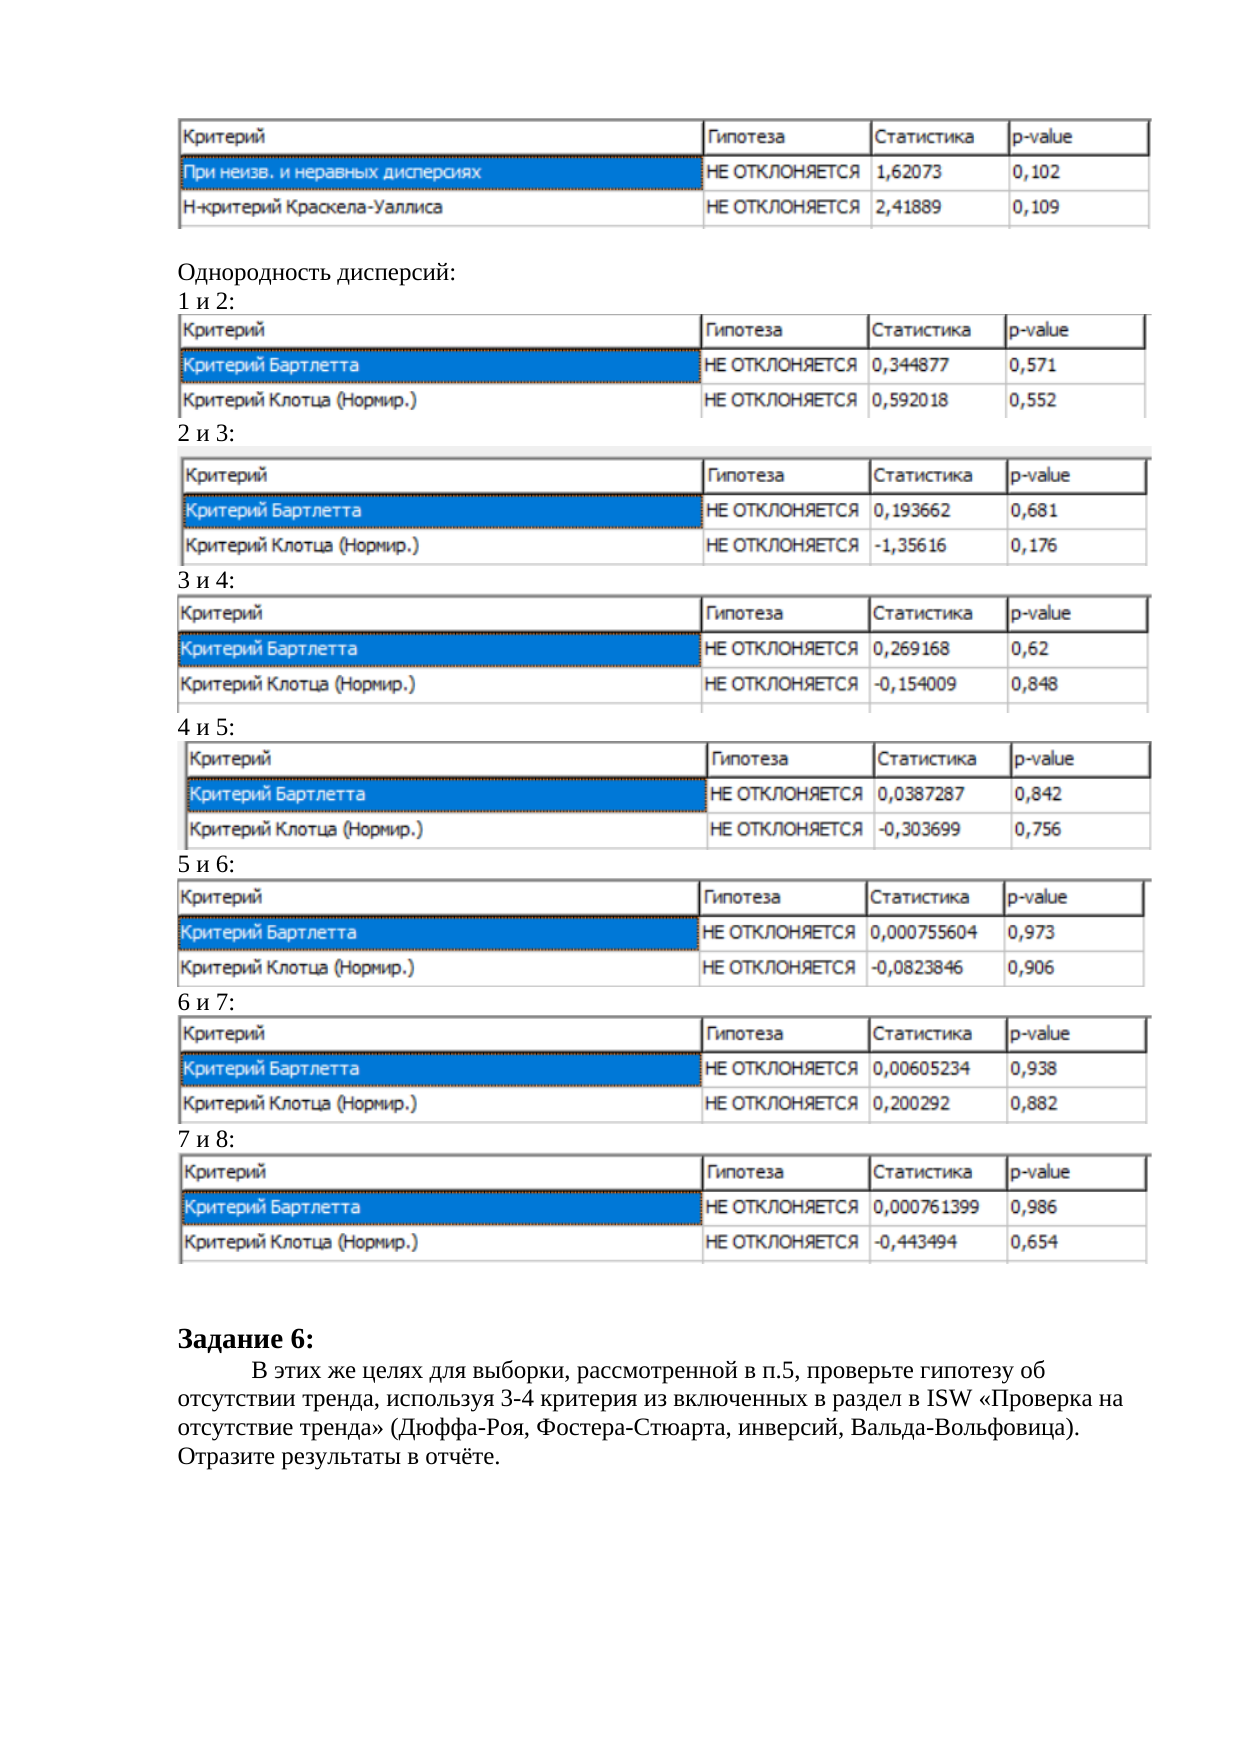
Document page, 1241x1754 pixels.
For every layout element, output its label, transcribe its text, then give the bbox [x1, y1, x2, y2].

text 2 и 3: [177, 418, 1152, 446]
text 6 и 7: [177, 987, 1152, 1015]
text Однородность дисперсий: [177, 257, 1152, 286]
picture [177, 593, 1152, 713]
picture [177, 878, 1152, 987]
text 5 и 6: [177, 850, 1152, 878]
picture [177, 1015, 1152, 1124]
picture [177, 314, 1152, 418]
text В этих же целях для выборки, рассмотренной в п.5, проверьте гипотезу об отсутствии тренда, используя 3-4 критерия из включенных в раздел в ISW «Проверка на отсутствие тренда» (Дюффа-Роя, Фостера-Стюарта, инверсий, Вальда-Вольфовица). [177, 1355, 1152, 1441]
text Отразите результаты в отчёте. [177, 1441, 1152, 1470]
text Задание 6: [177, 1321, 1152, 1355]
text 4 и 5: [177, 713, 1152, 741]
text 1 и 2: [177, 286, 1152, 314]
picture [177, 118, 1152, 229]
picture [177, 1152, 1152, 1264]
picture [177, 741, 1152, 850]
picture [177, 446, 1152, 566]
text 3 и 4: [177, 566, 1152, 593]
text 7 и 8: [177, 1124, 1152, 1152]
